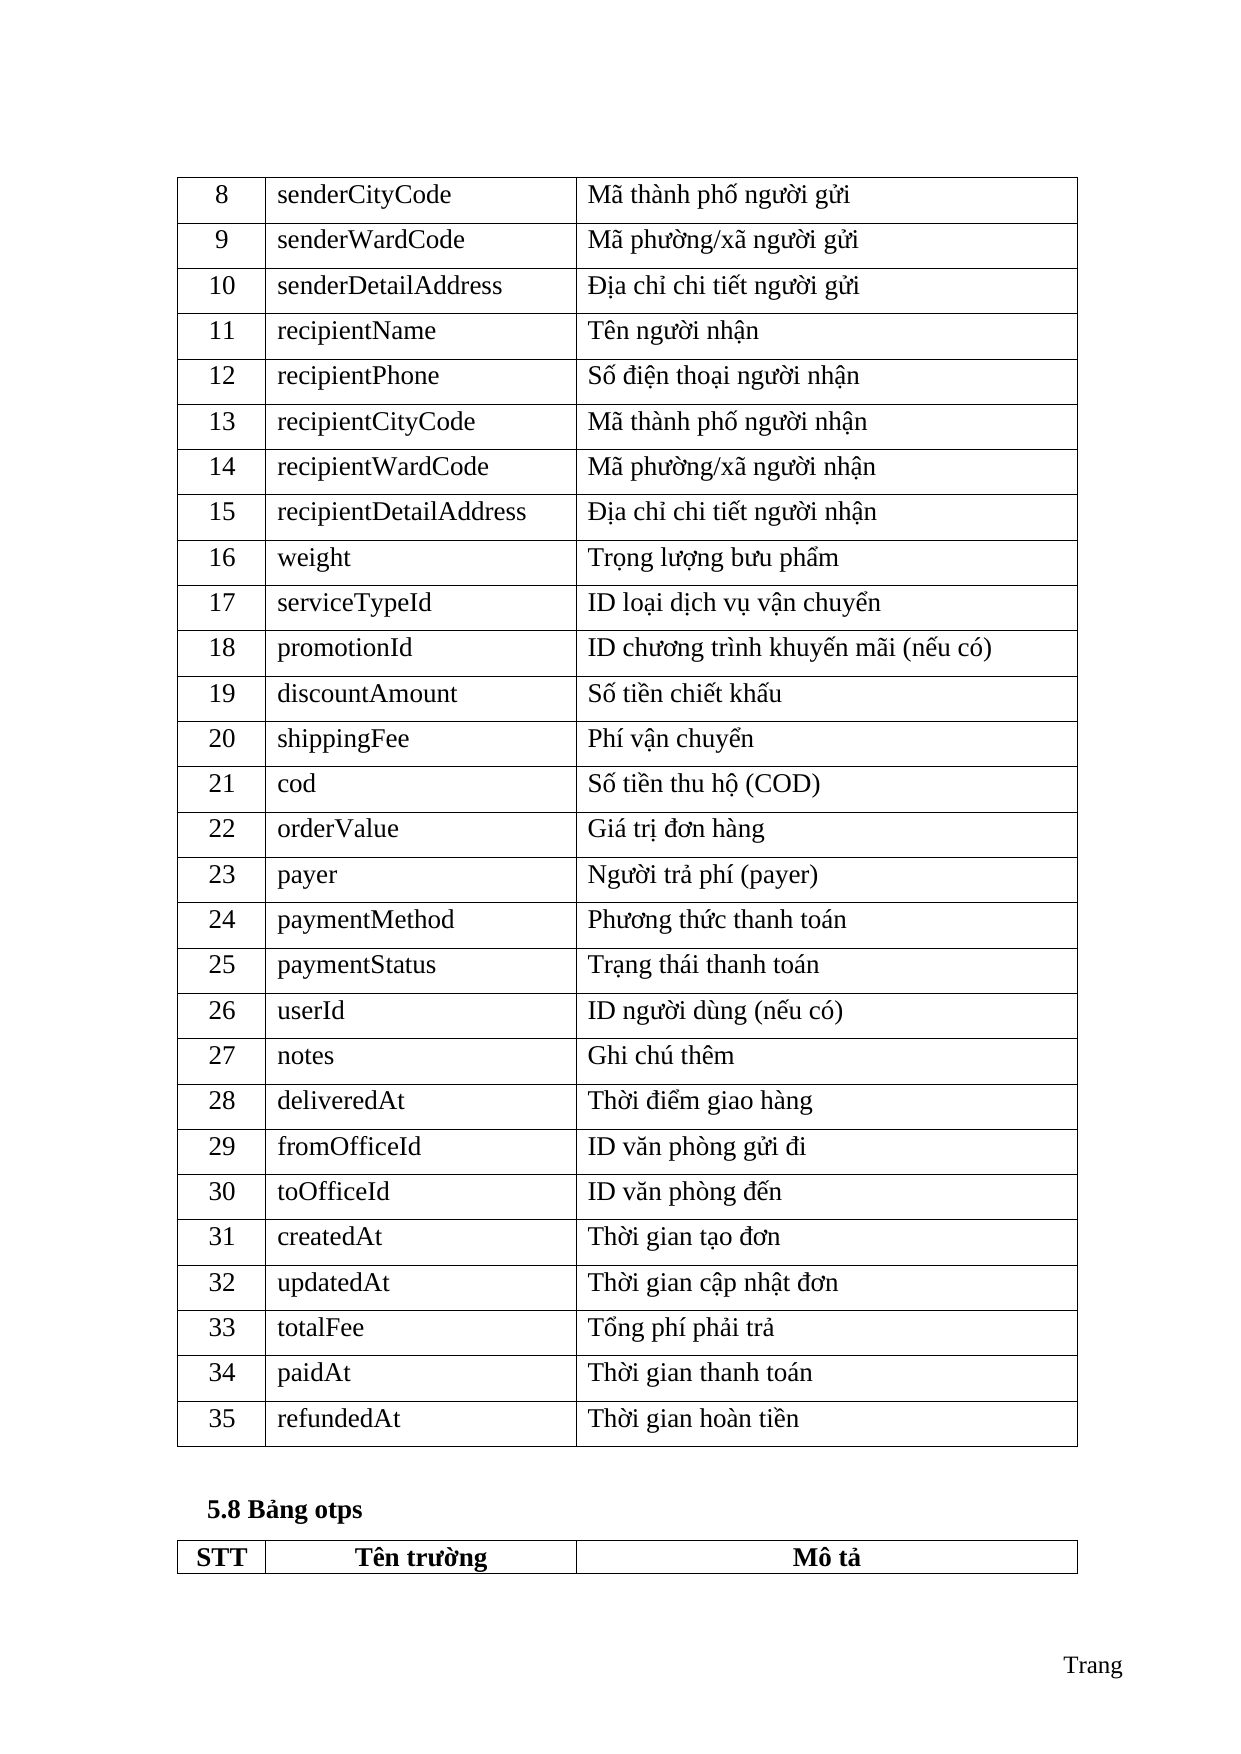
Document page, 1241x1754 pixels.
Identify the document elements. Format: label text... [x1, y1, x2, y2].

table_cell recipientWardCode [266, 450, 576, 494]
table_cell Mã thành phố người nhận [577, 405, 1077, 449]
table_cell Thời điểm giao hàng [577, 1085, 1077, 1129]
table_header Tên trường [266, 1541, 576, 1572]
table_cell Số điện thoại người nhận [577, 360, 1077, 404]
table_cell orderValue [266, 813, 576, 857]
table_cell 14 [178, 450, 265, 494]
table_cell 28 [178, 1085, 265, 1129]
table_cell recipientCityCode [266, 405, 576, 449]
table_cell discountAmount [266, 677, 576, 721]
table_cell ID người dùng (nếu có) [577, 994, 1077, 1038]
table_cell 26 [178, 994, 265, 1038]
table_cell 29 [178, 1130, 265, 1174]
table_cell Địa chỉ chi tiết người gửi [577, 269, 1077, 313]
table_cell promotionId [266, 631, 576, 676]
table_cell Phí vận chuyển [577, 722, 1077, 766]
table_cell Tổng phí phải trả [577, 1311, 1077, 1355]
table_cell 32 [178, 1266, 265, 1310]
table_cell 16 [178, 541, 265, 585]
table_cell serviceTypeId [266, 586, 576, 630]
table_cell ID văn phòng đến [577, 1175, 1077, 1219]
table_cell Mã phường/xã người gửi [577, 224, 1077, 268]
table_cell 24 [178, 903, 265, 947]
table_cell 19 [178, 677, 265, 721]
table_cell 22 [178, 813, 265, 857]
table_cell paidAt [266, 1356, 576, 1401]
table_cell createdAt [266, 1220, 576, 1265]
table_cell Số tiền chiết khấu [577, 677, 1077, 721]
table_cell 35 [178, 1402, 265, 1446]
table_cell 12 [178, 360, 265, 404]
table_cell ID văn phòng gửi đi [577, 1130, 1077, 1174]
table_cell deliveredAt [266, 1085, 576, 1129]
table_cell updatedAt [266, 1266, 576, 1310]
table_cell 18 [178, 631, 265, 676]
table_cell notes [266, 1039, 576, 1083]
table_cell 23 [178, 858, 265, 902]
table_cell Địa chỉ chi tiết người nhận [577, 495, 1077, 540]
table_cell recipientDetailAddress [266, 495, 576, 540]
table_cell totalFee [266, 1311, 576, 1355]
table_cell userId [266, 994, 576, 1038]
table_cell Trọng lượng bưu phẩm [577, 541, 1077, 585]
table_cell Thời gian cập nhật đơn [577, 1266, 1077, 1310]
table_cell 20 [178, 722, 265, 766]
table_cell Số tiền thu hộ (COD) [577, 767, 1077, 812]
table_cell senderDetailAddress [266, 269, 576, 313]
table_cell toOfficeId [266, 1175, 576, 1219]
table_header STT [178, 1541, 265, 1572]
table_header Mô tả [577, 1541, 1077, 1572]
table_cell 33 [178, 1311, 265, 1355]
table_cell 13 [178, 405, 265, 449]
table_cell senderCityCode [266, 178, 576, 222]
table_cell 34 [178, 1356, 265, 1401]
table_cell 30 [178, 1175, 265, 1219]
table_cell Người trả phí (payer) [577, 858, 1077, 902]
table_cell ID chương trình khuyến mãi (nếu có) [577, 631, 1077, 676]
table_cell 17 [178, 586, 265, 630]
table_cell senderWardCode [266, 224, 576, 268]
table_cell Phương thức thanh toán [577, 903, 1077, 947]
table_cell 8 [178, 178, 265, 222]
table_cell 11 [178, 314, 265, 358]
table_cell shippingFee [266, 722, 576, 766]
table_cell ID loại dịch vụ vận chuyển [577, 586, 1077, 630]
table_cell 21 [178, 767, 265, 812]
table_cell weight [266, 541, 576, 585]
table_cell 9 [178, 224, 265, 268]
table_cell fromOfficeId [266, 1130, 576, 1174]
table_cell 10 [178, 269, 265, 313]
table_cell 27 [178, 1039, 265, 1083]
table_cell Trạng thái thanh toán [577, 949, 1077, 993]
table_cell cod [266, 767, 576, 812]
table_cell Mã thành phố người gửi [577, 178, 1077, 222]
table_cell payer [266, 858, 576, 902]
table_cell Giá trị đơn hàng [577, 813, 1077, 857]
table_cell 15 [178, 495, 265, 540]
table_cell Ghi chú thêm [577, 1039, 1077, 1083]
table_cell paymentStatus [266, 949, 576, 993]
table_cell Thời gian tạo đơn [577, 1220, 1077, 1265]
table_cell Tên người nhận [577, 314, 1077, 358]
table_cell paymentMethod [266, 903, 576, 947]
table_cell refundedAt [266, 1402, 576, 1446]
table_cell 31 [178, 1220, 265, 1265]
table_cell recipientName [266, 314, 576, 358]
table_cell Thời gian hoàn tiền [577, 1402, 1077, 1446]
table_cell Mã phường/xã người nhận [577, 450, 1077, 494]
table_cell recipientPhone [266, 360, 576, 404]
subtitle 5.8 Bảng otps [177, 1494, 1122, 1525]
table_cell Thời gian thanh toán [577, 1356, 1077, 1401]
table_cell 25 [178, 949, 265, 993]
